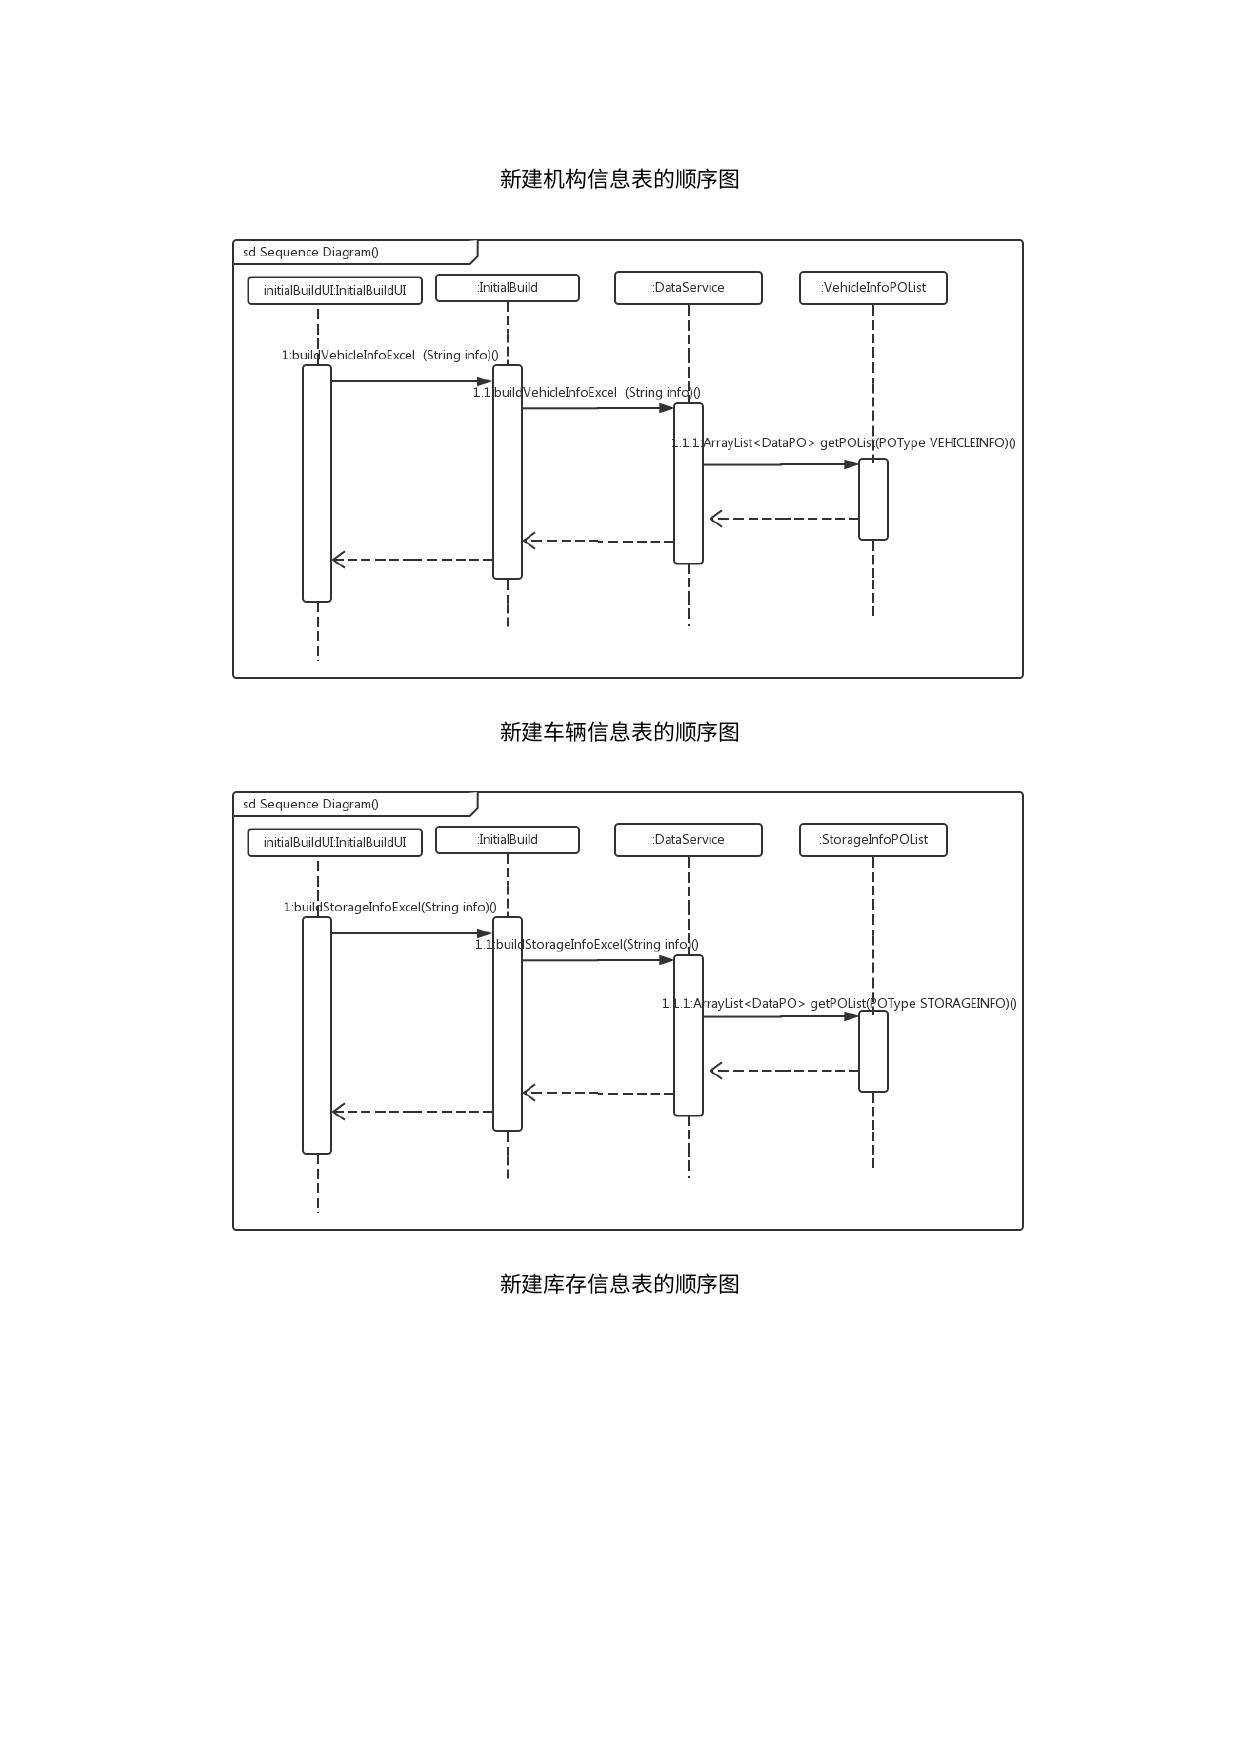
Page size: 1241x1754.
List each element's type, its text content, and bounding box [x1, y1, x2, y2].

text 新建机构信息表的顺序图 [187, 162, 1053, 194]
picture [187, 746, 1053, 1260]
picture [187, 194, 1053, 708]
text 新建库存信息表的顺序图 [187, 1267, 1053, 1299]
text 新建车辆信息表的顺序图 [187, 714, 1053, 746]
